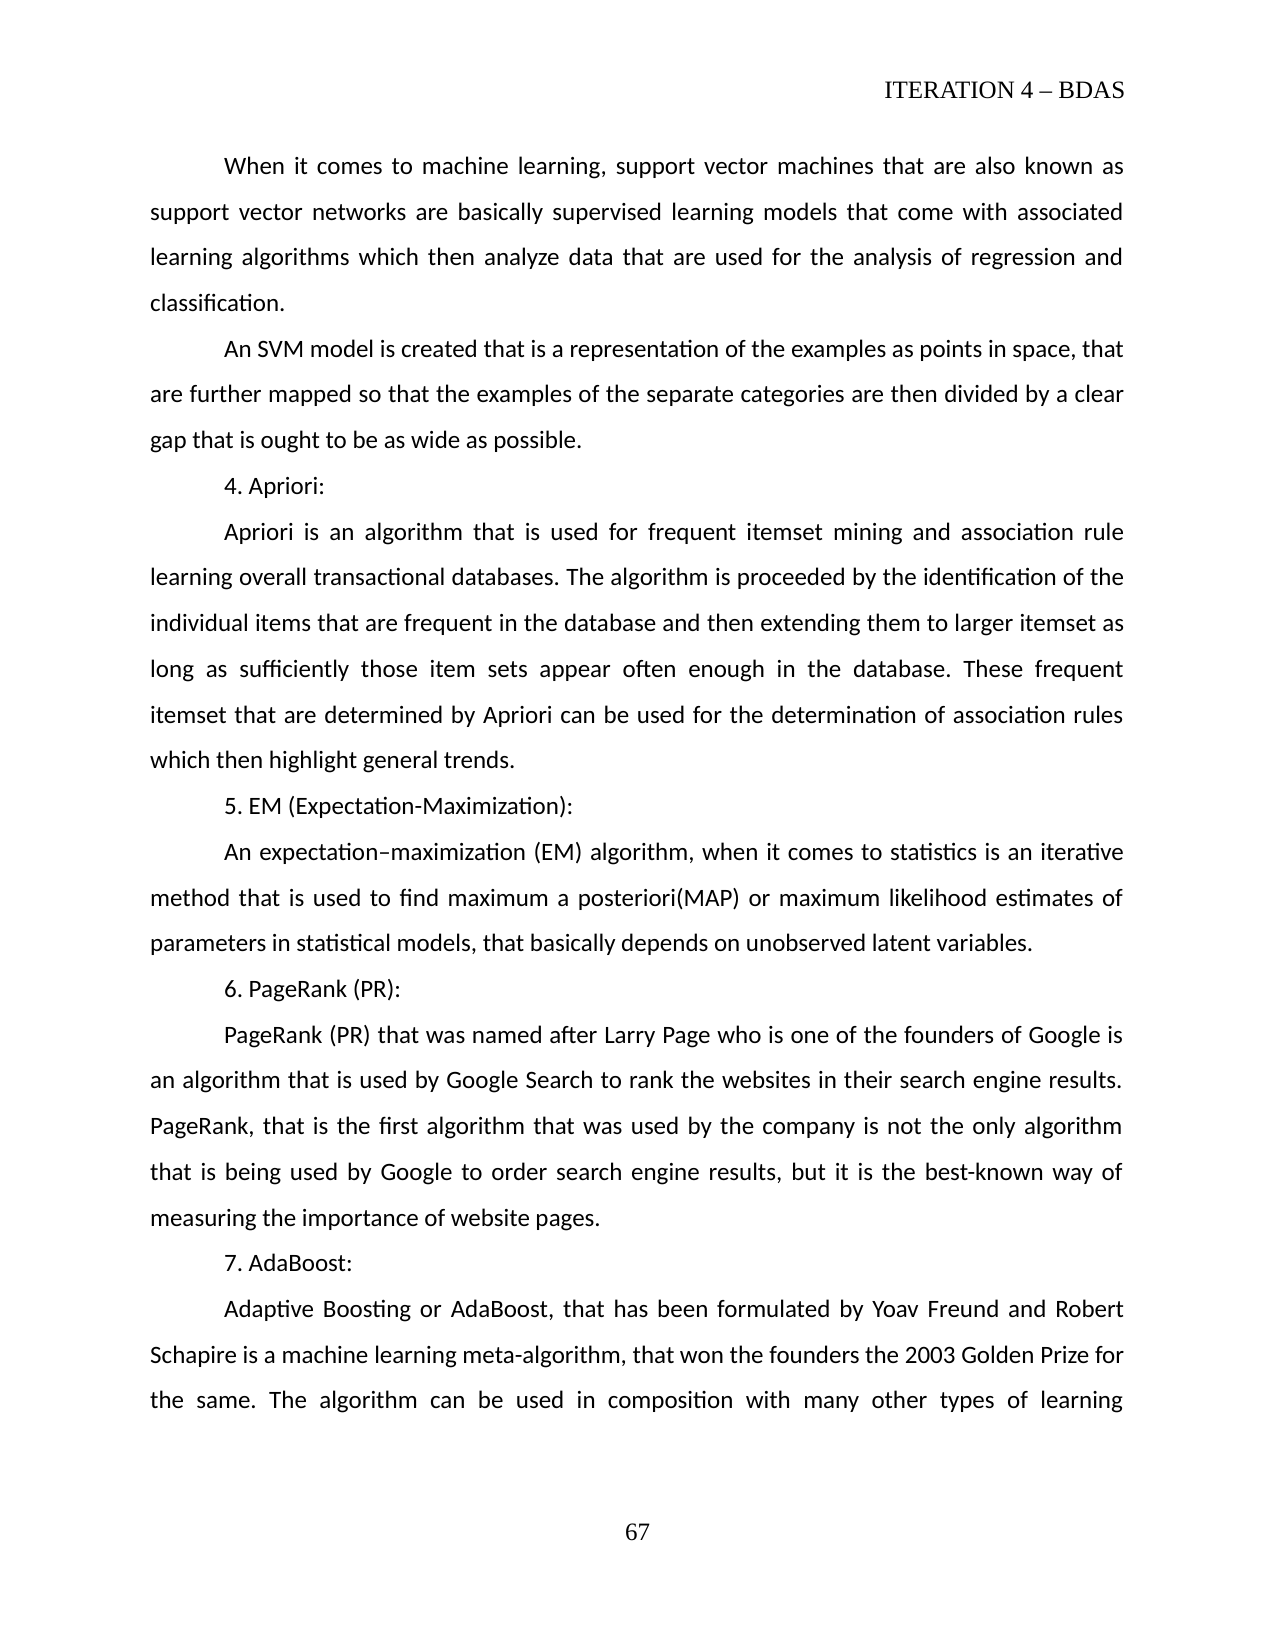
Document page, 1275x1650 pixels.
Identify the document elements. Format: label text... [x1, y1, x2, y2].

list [150, 1293, 1125, 1415]
list An SVM model is created that is a representation of the examples as points in space, that are further mapped so that the examples of the separate categories are then divided by a clear gap that is ought to be as wide as possible. [150, 333, 1125, 455]
list When it comes to machine learning, support vector machines that are also known as support vector networks are basically supervised learning models that come with associated learning algorithms which then analyze data that are used for the analysis of regression and classification. [150, 150, 1125, 318]
list An expectation–maximization (EM) algorithm, when it comes to statistics is an iterative method that is used to find maximum a posteriori(MAP) or maximum likelihood estimates of parameters in statistical models, that basically depends on unobserved latent variables. [150, 836, 1125, 958]
list 7. AdaBoost: [150, 1247, 1125, 1278]
list 4. Apriori: [150, 470, 1125, 501]
list 5. EM (Expectation-Maximization): [150, 790, 1125, 821]
list 6. PageRank (PR): [150, 973, 1125, 1004]
list PageRank (PR) that was named after Larry Page who is one of the founders of Google is an algorithm that is used by Google Search to rank the websites in their search engine results. PageRank, that is the first algorithm that was used by the company is not the only algorithm that is being used by Google to order search engine results, but it is the best-known way of measuring the importance of website pages. [150, 1019, 1125, 1232]
list Apriori is an algorithm that is used for frequent itemset mining and association rule learning overall transactional databases. The algorithm is proceeded by the identification of the individual items that are frequent in the database and then extending them to larger itemset as long as sufficiently those item sets appear often enough in the database. These frequent itemset that are determined by Apriori can be used for the determination of association rules which then highlight general trends. [150, 516, 1125, 775]
